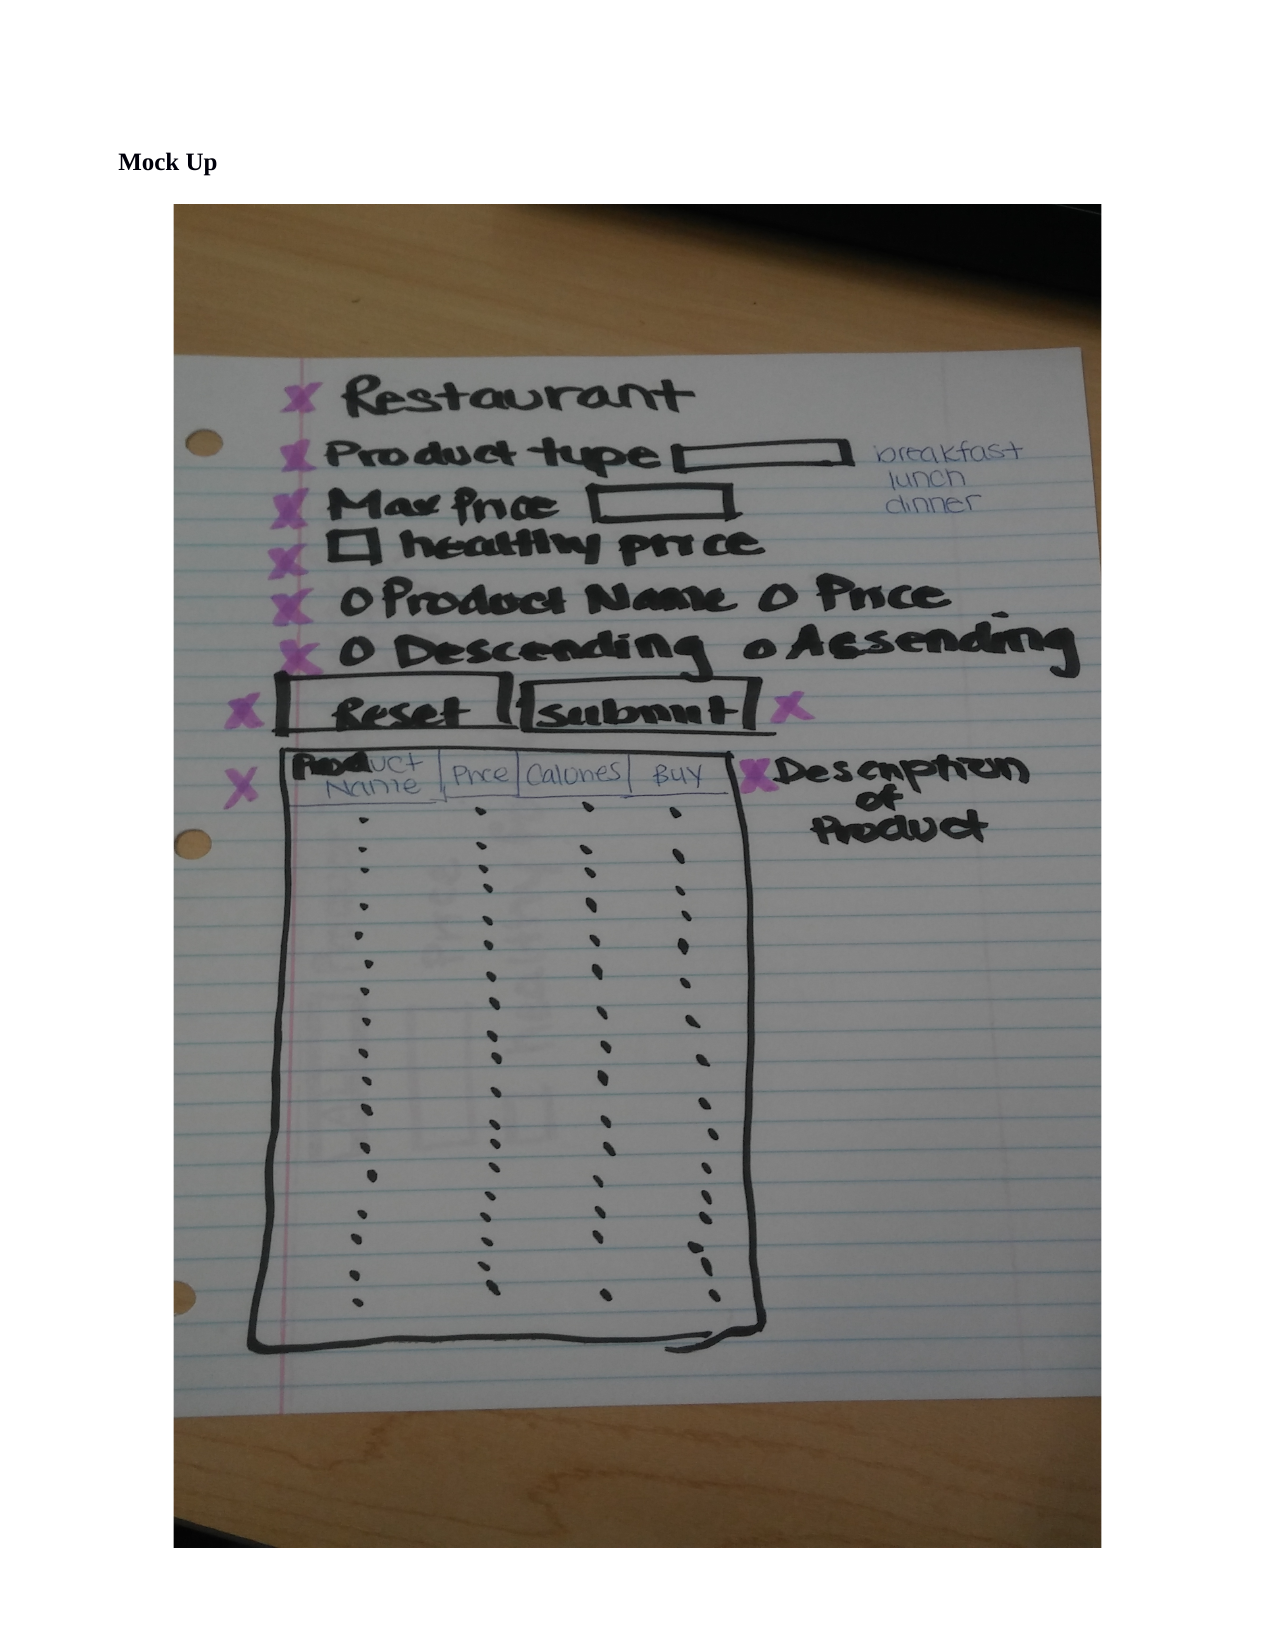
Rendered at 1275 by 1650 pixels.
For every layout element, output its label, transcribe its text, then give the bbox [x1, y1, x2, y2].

text Mock Up [118, 147, 1157, 176]
picture [173, 204, 1102, 1548]
